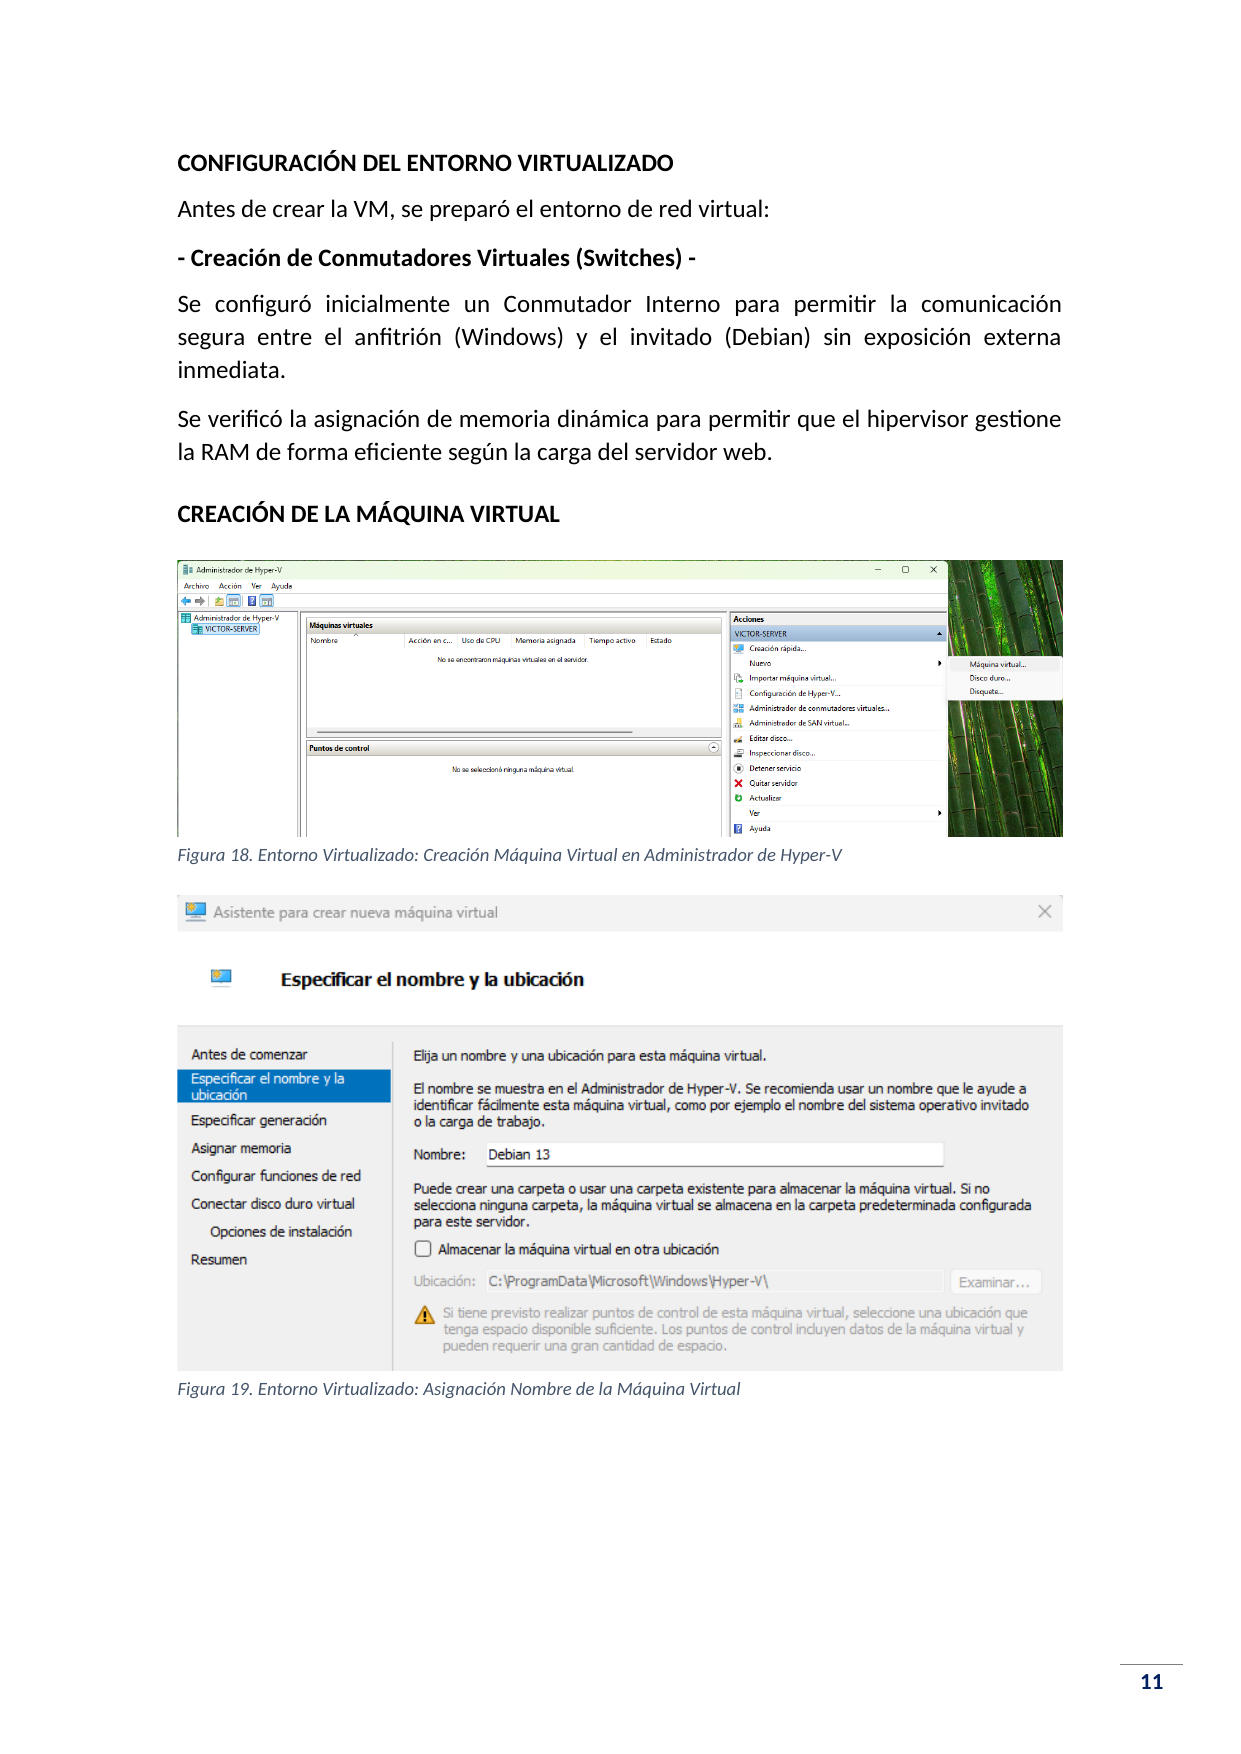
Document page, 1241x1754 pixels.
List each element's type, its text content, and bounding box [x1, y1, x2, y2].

text CONFIGURACIÓN DEL ENTORNO VIRTUALIZADO [177, 148, 1063, 178]
text Se configuró inicialmente un Conmutador Interno para permitir la comunicación segura entre el anfitrión (Windows) y el invitado (Debian) sin exposición externa inmediata. [177, 288, 1063, 384]
text Antes de crear la VM, se preparó el entorno de red virtual: [177, 193, 1063, 223]
text CREACIÓN DE LA MÁQUINA VIRTUAL [177, 498, 1063, 529]
text Se verificó la asignación de memoria dinámica para permitir que el hipervisor gestione la RAM de forma eficiente según la carga del servidor web. [177, 403, 1063, 467]
picture [177, 895, 1063, 1371]
picture [177, 560, 1063, 837]
text - Creación de Conmutadores Virtuales (Switches) - [177, 243, 1063, 273]
